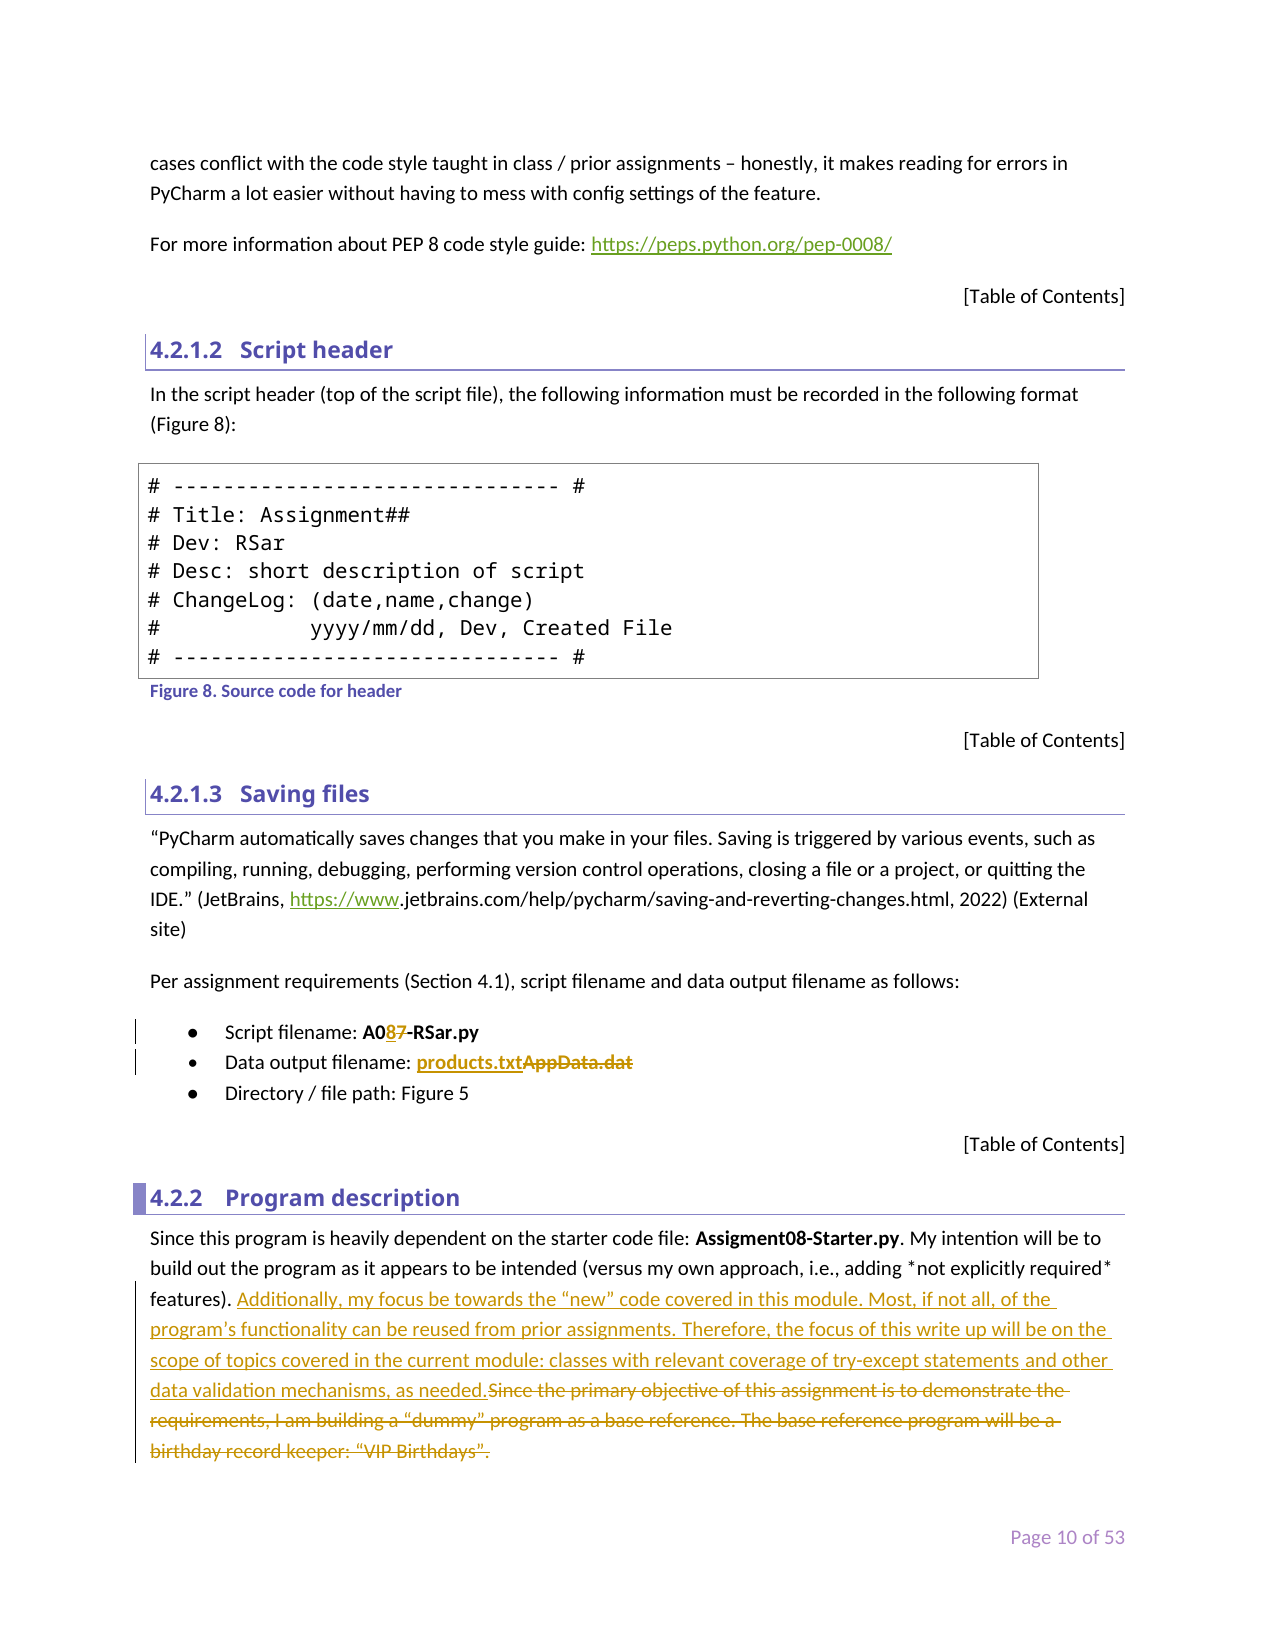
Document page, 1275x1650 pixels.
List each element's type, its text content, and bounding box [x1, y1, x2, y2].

table_header # ------------------------------- # # Title: Assignment## # Dev: RSar # Desc: short description of script # ChangeLog: (date,name,change) # yyyy/mm/dd, Dev, Created File # ------------------------------- # [139, 464, 1038, 678]
text “PyCharm automatically saves changes that you make in your files. Saving is triggered by various events, such as compiling, running, debugging, performing version control operations, closing a file or a project, or quitting the IDE.” (JetBrains, https://www.jetbrains.com/help/pycharm/saving-and-reverting-changes.html, 2022) (External site) [150, 825, 1125, 942]
text Figure . Source code for header [150, 679, 1125, 702]
text [Table of Contents] [150, 1131, 1125, 1157]
text [Table of Contents] [150, 727, 1125, 753]
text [150, 150, 1125, 206]
subtitle Saving files [145, 778, 1125, 814]
list Script filename: A0-RSar.py [187, 1019, 1125, 1044]
subtitle Program description [133, 1182, 1125, 1214]
subtitle Script header [146, 334, 1125, 369]
text For more information about PEP 8 code style guide: https://peps.python.org/pep-0008/ [150, 232, 1125, 257]
text [Table of Contents] [150, 283, 1125, 308]
text In the script header (top of the script file), the following information must be recorded in the following format (): [150, 381, 1125, 437]
list Data output filename: [187, 1049, 1125, 1075]
text Since this program is heavily dependent on the starter code file: Assigment08-Starter.py. My intention will be to build out the program as it appears to be intended (versus my own approach, i.e., adding *not explicitly required* features). [150, 1225, 1125, 1463]
text Per assignment requirements (Section 4.1), script filename and data output filename as follows: [150, 968, 1125, 993]
list Directory / file path: [187, 1080, 1125, 1105]
